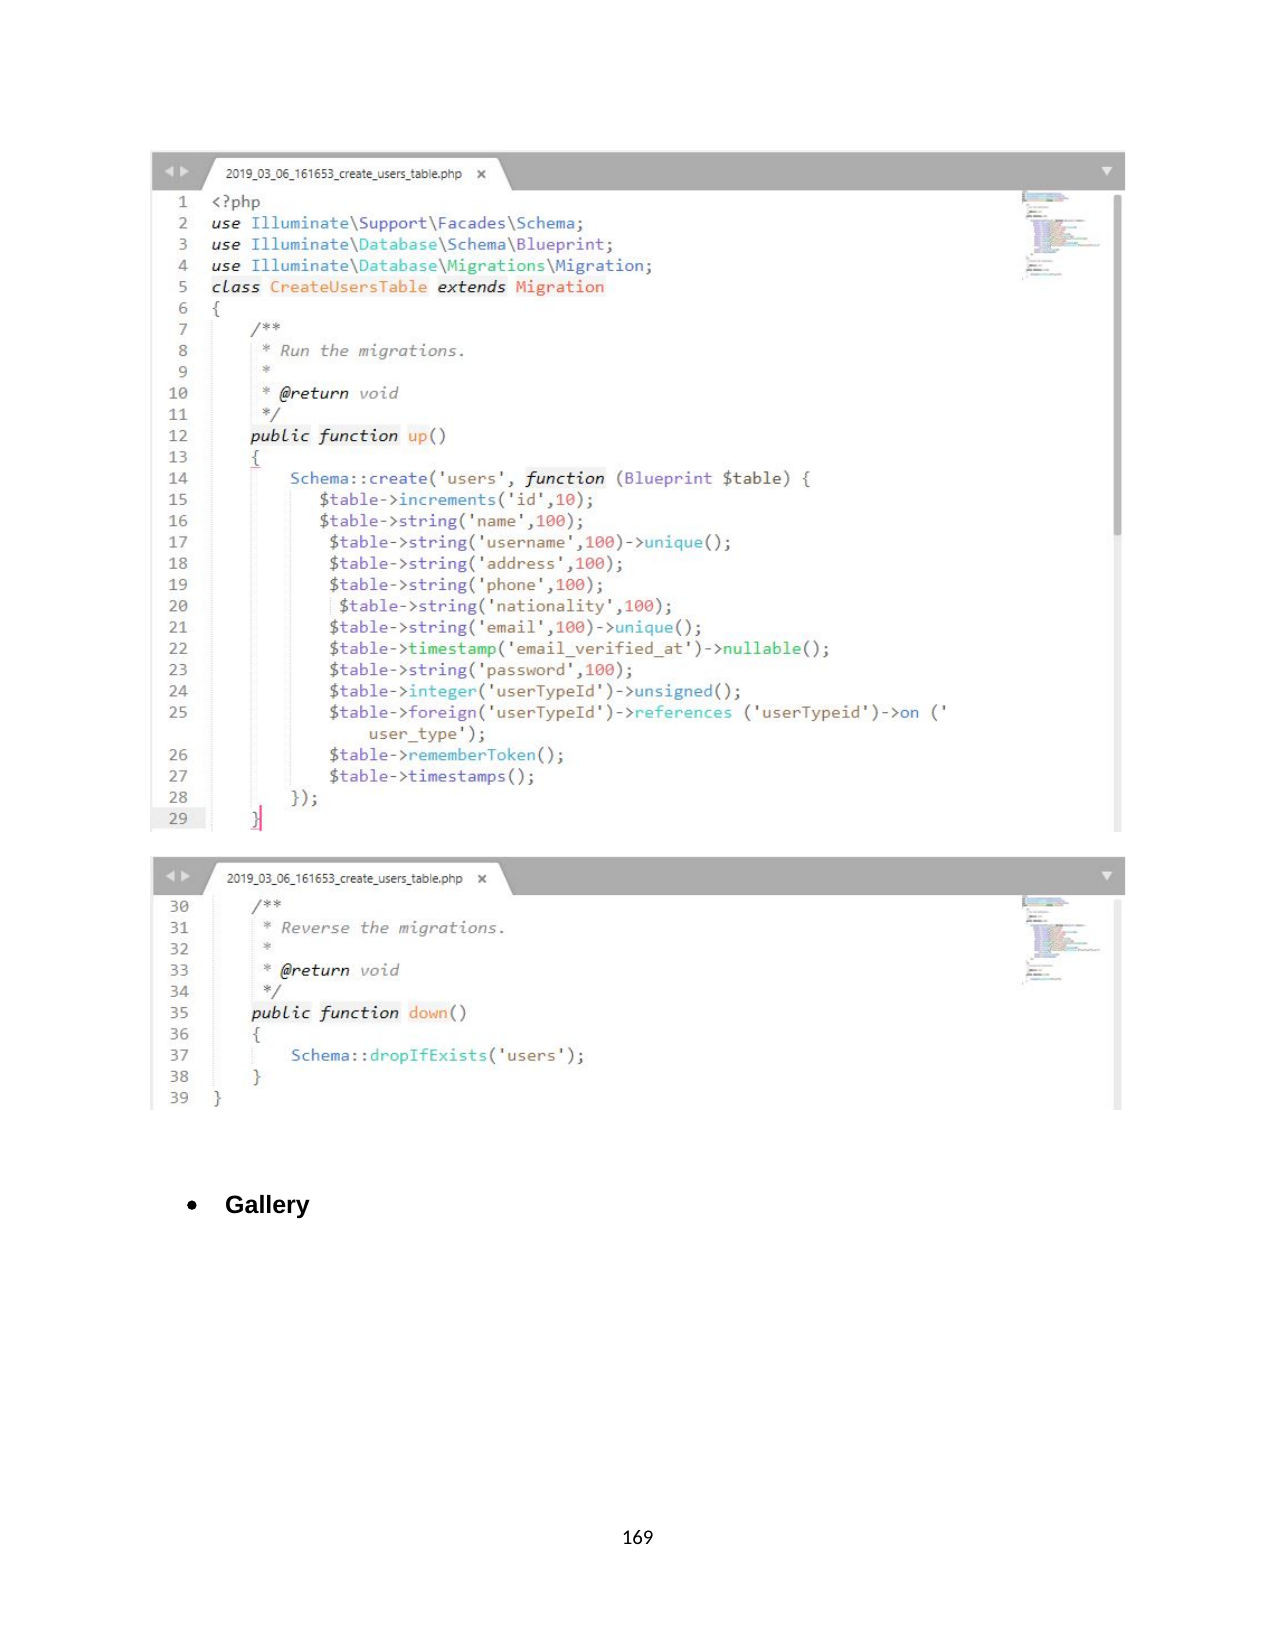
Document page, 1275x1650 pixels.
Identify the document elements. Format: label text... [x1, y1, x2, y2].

picture [150, 150, 1125, 832]
picture [150, 856, 1125, 1110]
list Gallery [187, 1191, 1125, 1219]
